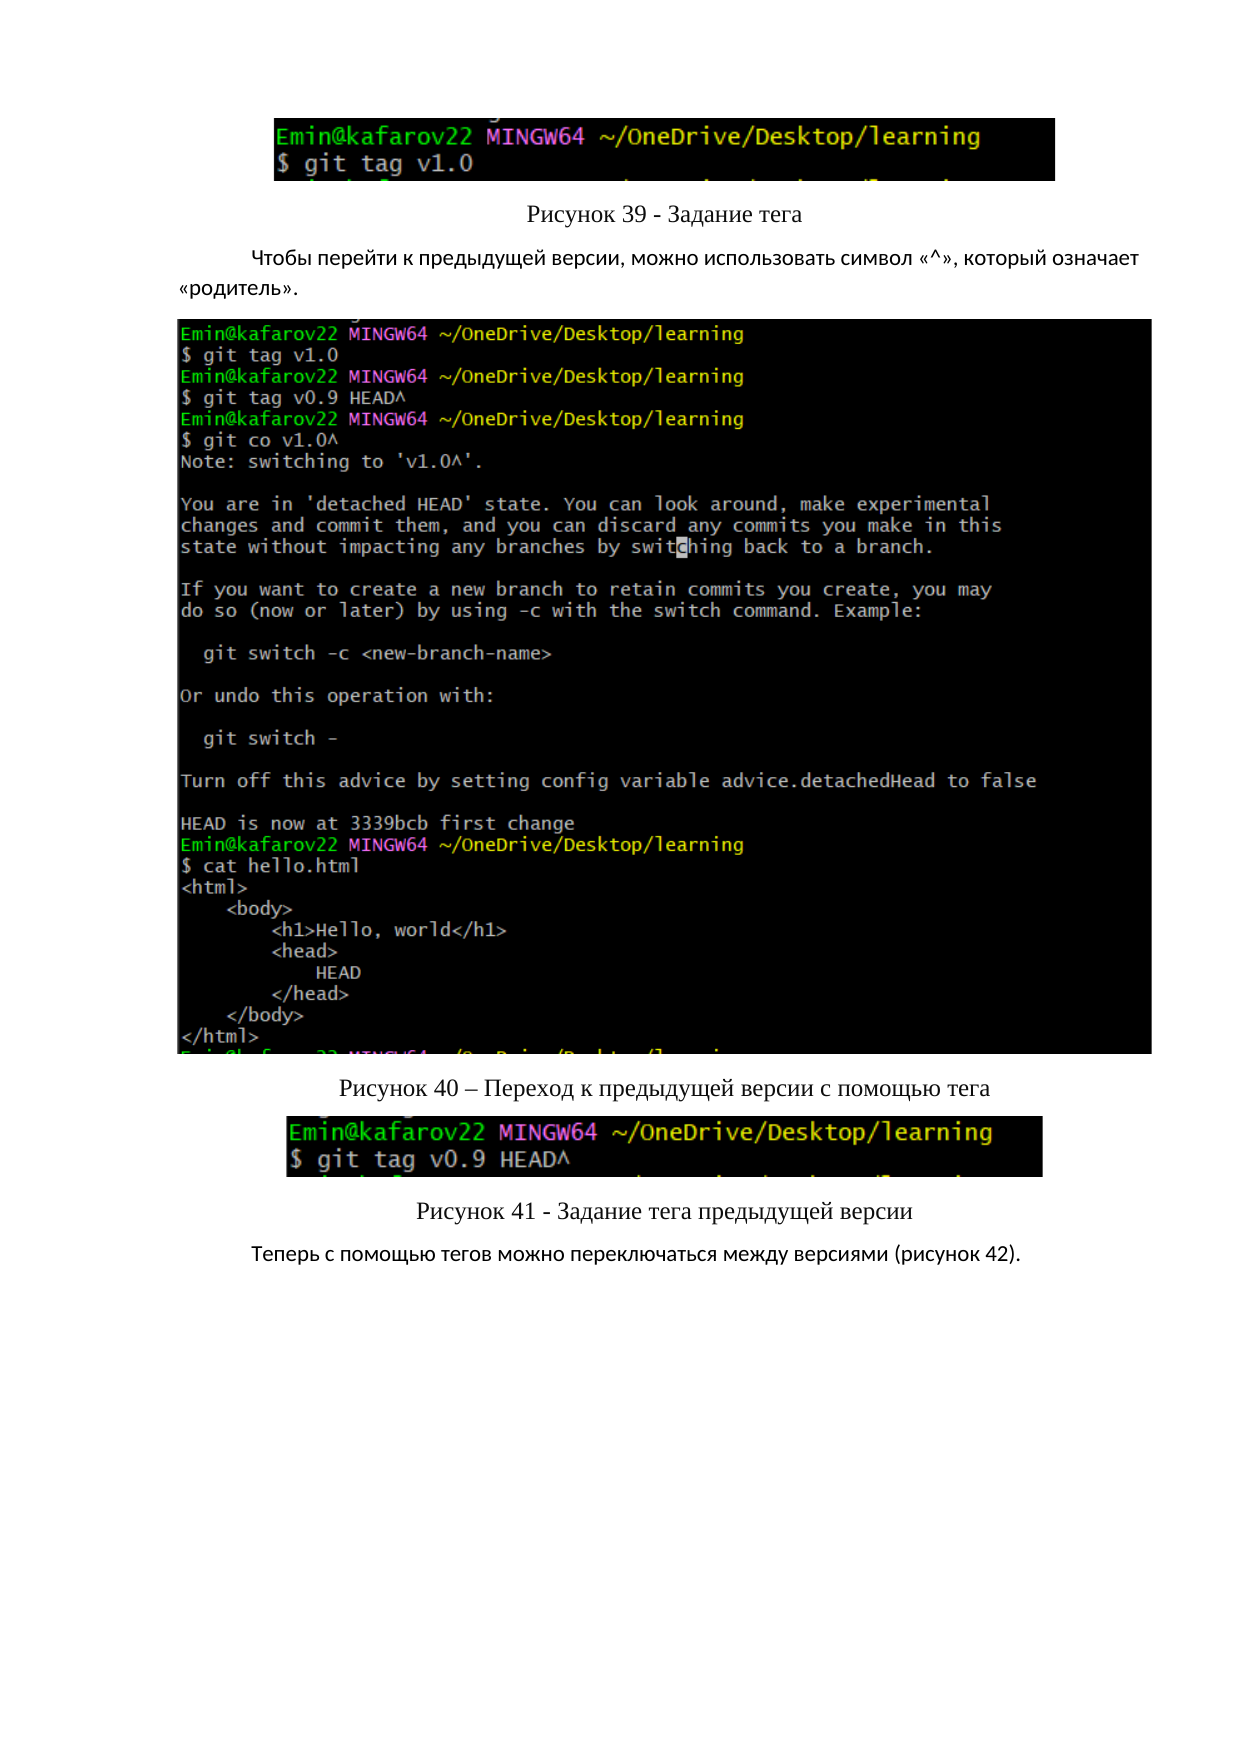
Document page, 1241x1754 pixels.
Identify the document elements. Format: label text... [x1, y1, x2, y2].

text Рисунок 41 - Задание тега предыдущей версии [177, 1196, 1152, 1224]
picture [286, 1116, 1043, 1177]
picture [273, 118, 1055, 181]
text Рисунок 40 – Переход к предыдущей версии с помощью тега [177, 1073, 1152, 1102]
picture [177, 319, 1152, 1054]
text Рисунок 39 - Задание тега [177, 199, 1152, 228]
text Чтобы перейти к предыдущей версии, можно использовать символ «^», который означает «родитель». [177, 243, 1152, 301]
text Теперь с помощью тегов можно переключаться между версиями (рисунок 42). [177, 1239, 1152, 1267]
